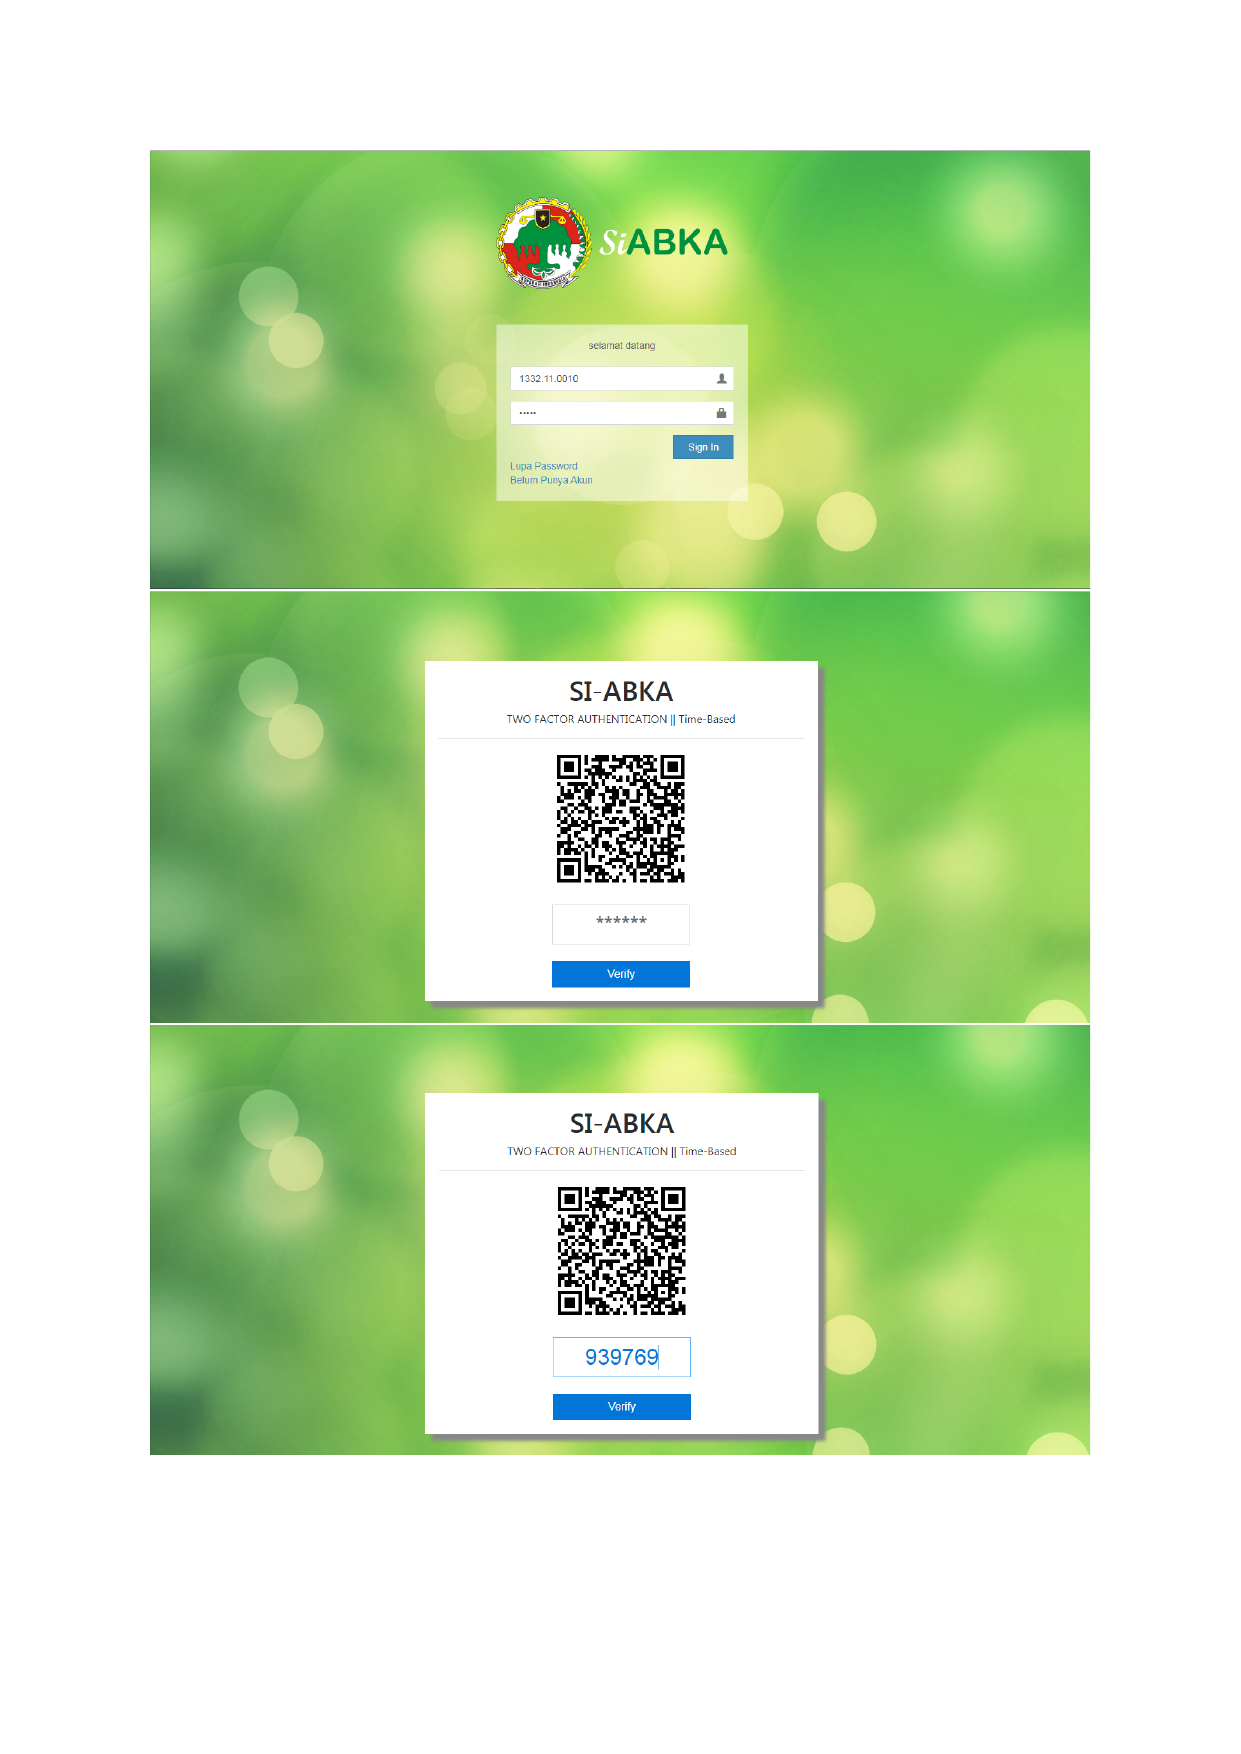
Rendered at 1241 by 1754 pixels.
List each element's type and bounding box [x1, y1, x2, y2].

picture [150, 150, 1091, 589]
picture [150, 590, 1091, 1023]
picture [150, 1025, 1091, 1455]
